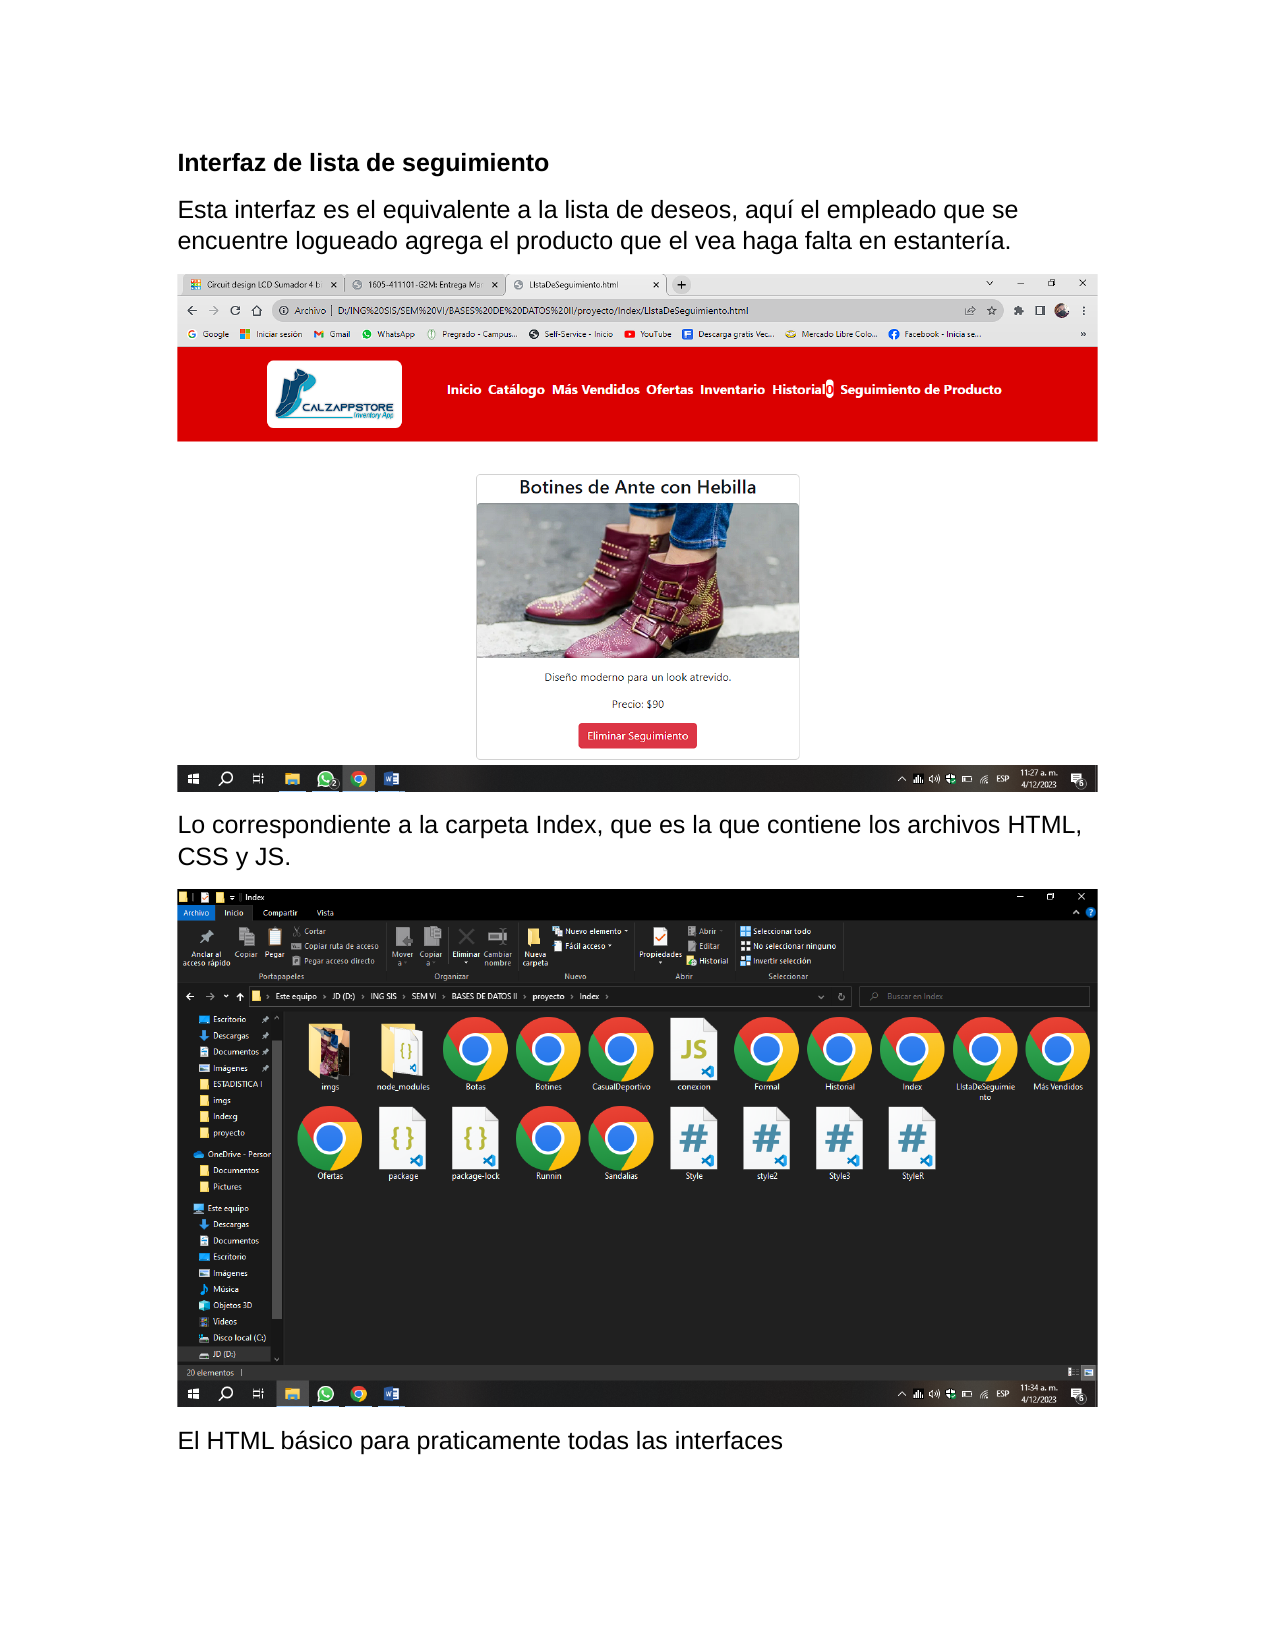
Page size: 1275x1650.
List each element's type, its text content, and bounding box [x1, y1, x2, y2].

picture [177, 274, 1098, 792]
text Interfaz de lista de seguimiento [177, 148, 1098, 176]
text El HTML básico para praticamente todas las interfaces [177, 1426, 1098, 1454]
text Esta interfaz es el equivalente a la lista de deseos, aquí el empleado que se encuentre logueado agrega el producto que el vea haga falta en estantería. [177, 195, 1098, 255]
picture [177, 889, 1098, 1407]
text Lo correspondiente a la carpeta Index, que es la que contiene los archivos HTML, CSS y JS. [177, 811, 1098, 870]
